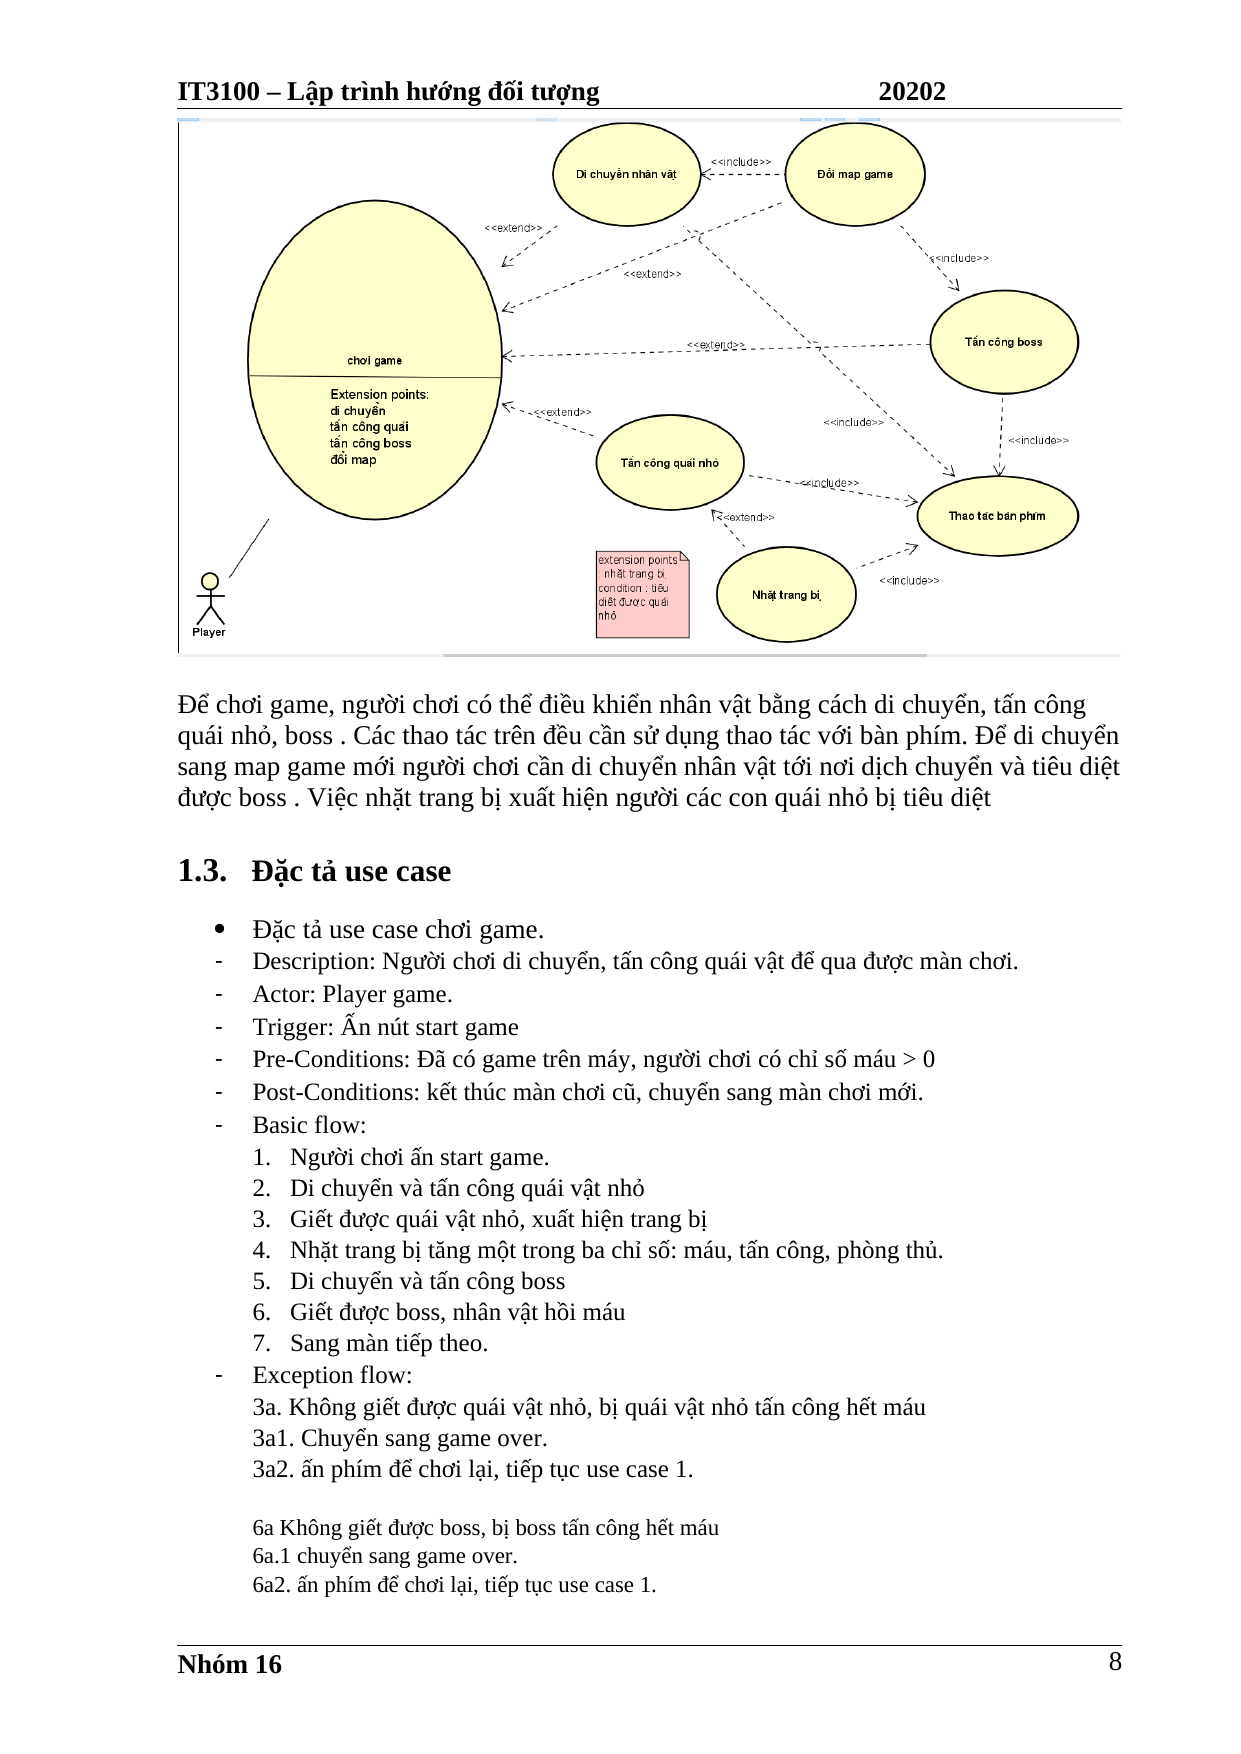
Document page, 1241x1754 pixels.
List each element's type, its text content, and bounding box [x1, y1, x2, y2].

list Nhặt trang bị tăng một trong ba chỉ số: máu, tấn công, phòng thủ. [252, 1235, 1122, 1264]
text Để chơi game, người chơi có thể điều khiển nhân vật bằng cách di chuyển, tấn công quái nhỏ, boss . Các thao tác trên đều cần sử dụng thao tác với bàn phím. Để di chuyển sang map game mới người chơi cần di chuyển nhân vật tới nơi dịch chuyển và tiêu diệt được boss . Việc nhặt trang bị xuất hiện người các con quái nhỏ bị tiêu diệt [177, 688, 1122, 813]
subtitle Đặc tả use case [177, 850, 1122, 888]
list Người chơi ấn start game. [252, 1142, 1122, 1171]
list 3a. Không giết được quái vật nhỏ, bị quái vật nhỏ tấn công hết máu [252, 1392, 1122, 1421]
list Actor: Player game. [215, 978, 1122, 1008]
list Basic flow: [215, 1109, 1122, 1140]
list Sang màn tiếp theo. [252, 1328, 1122, 1357]
list Di chuyển và tấn công boss [252, 1266, 1122, 1295]
list 3a2. ấn phím để chơi lại, tiếp tục use case 1. [252, 1454, 1122, 1483]
picture [177, 118, 1121, 657]
list Pre-Conditions: Đã có game trên máy, người chơi có chỉ số máu > 0 [215, 1043, 1122, 1074]
list 6a2. ấn phím để chơi lại, tiếp tục use case 1. [252, 1571, 1122, 1597]
list 6a Không giết được boss, bị boss tấn công hết máu [252, 1514, 1122, 1540]
list 6a.1 chuyển sang game over. [252, 1542, 1122, 1569]
list Giết được quái vật nhỏ, xuất hiện trang bị [252, 1204, 1122, 1233]
list Exception flow: [215, 1359, 1122, 1390]
list Di chuyển và tấn công quái vật nhỏ [252, 1173, 1122, 1202]
list Description: Người chơi di chuyển, tấn công quái vật để qua được màn chơi. [215, 945, 1122, 975]
list Giết được boss, nhân vật hồi máu [252, 1297, 1122, 1326]
list Post-Conditions: kết thúc màn chơi cũ, chuyển sang màn chơi mới. [215, 1076, 1122, 1107]
list Trigger: Ấn nút start game [215, 1011, 1122, 1041]
list Đặc tả use case chơi game. [215, 913, 1122, 945]
list 3a1. Chuyển sang game over. [252, 1423, 1122, 1452]
